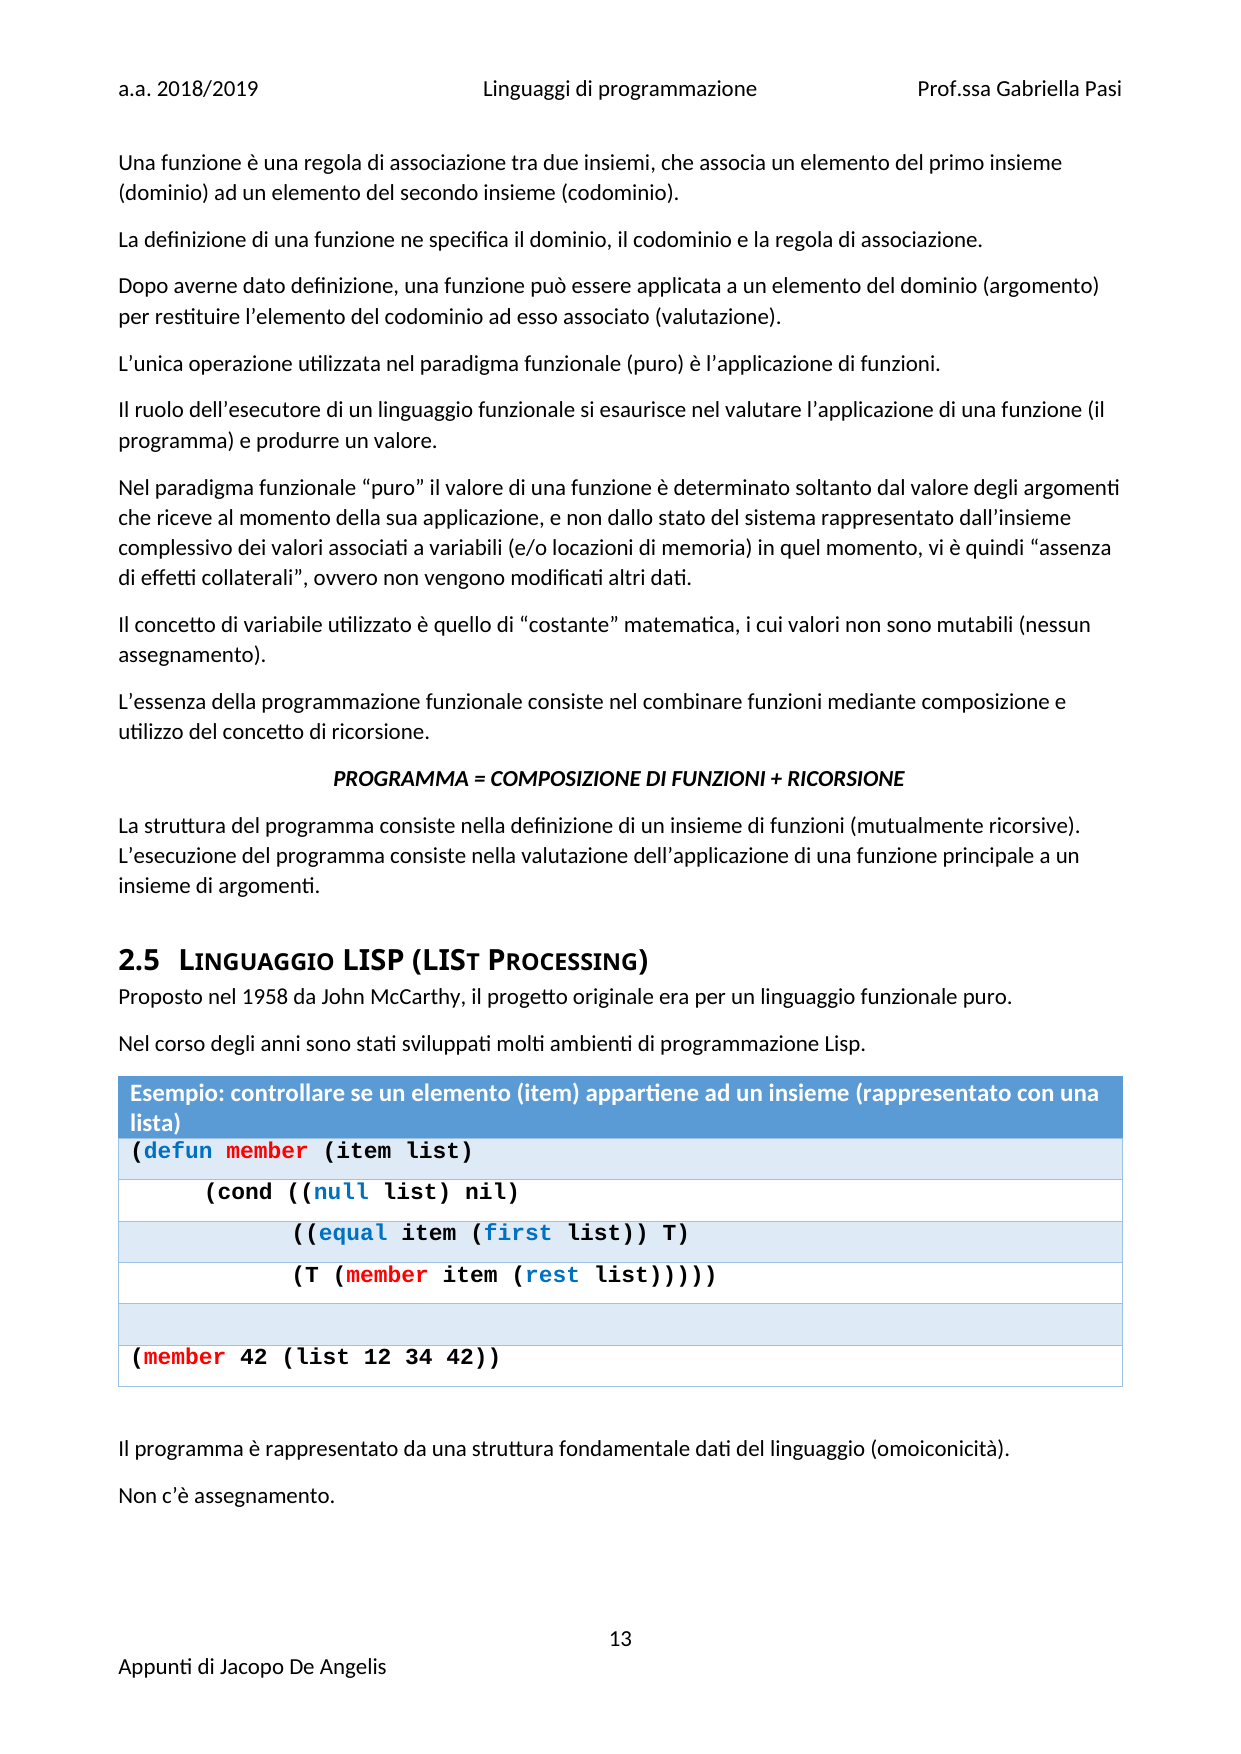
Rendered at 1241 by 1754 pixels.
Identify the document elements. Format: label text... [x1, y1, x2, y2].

subtitle Linguaggio LISP (LISt Processing) [118, 939, 1122, 979]
text Non c’è assegnamento. [118, 1481, 1122, 1509]
text L’unica operazione utilizzata nel paradigma funzionale (puro) è l’applicazione di funzioni. [118, 349, 1122, 377]
table_cell (T (member item (rest list))))) [119, 1263, 1122, 1303]
text L’essenza della programmazione funzionale consiste nel combinare funzioni mediante composizione e utilizzo del concetto di ricorsione. [118, 687, 1122, 745]
table_cell (cond ((null list) nil) [119, 1180, 1122, 1221]
text La definizione di una funzione ne specifica il dominio, il codominio e la regola di associazione. [118, 225, 1122, 253]
text Nel corso degli anni sono stati sviluppati molti ambienti di programmazione Lisp. [118, 1029, 1122, 1057]
text La struttura del programma consiste nella definizione di un insieme di funzioni (mutualmente ricorsive). L’esecuzione del programma consiste nella valutazione dell’applicazione di una funzione principale a un insieme di argomenti. [118, 811, 1122, 899]
text Proposto nel 1958 da John McCarthy, il progetto originale era per un linguaggio funzionale puro. [118, 982, 1122, 1010]
text Il concetto di variabile utilizzato è quello di “costante” matematica, i cui valori non sono mutabili (nessun assegnamento). [118, 610, 1122, 668]
table_cell (member 42 (list 12 34 42)) [119, 1346, 1122, 1386]
table_header Esempio: controllare se un elemento (item) appartiene ad un insieme (rappresentato con una lista) [119, 1077, 1122, 1138]
text Nel paradigma funzionale “puro” il valore di una funzione è determinato soltanto dal valore degli argomenti che riceve al momento della sua applicazione, e non dallo stato del sistema rappresentato dall’insieme complessivo dei valori associati a variabili (e/o locazioni di memoria) in quel momento, vi è quindi “assenza di effetti collaterali”, ovvero non vengono modificati altri dati. [118, 473, 1122, 591]
text Programma = composizione di funzioni + ricorsione [118, 764, 1122, 792]
table_cell [119, 1304, 1122, 1345]
text Il ruolo dell’esecutore di un linguaggio funzionale si esaurisce nel valutare l’applicazione di una funzione (il programma) e produrre un valore. [118, 396, 1122, 454]
table_cell ((equal item (first list)) T) [119, 1222, 1122, 1262]
text Il programma è rappresentato da una struttura fondamentale dati del linguaggio (omoiconicità). [118, 1434, 1122, 1462]
text Una funzione è una regola di associazione tra due insiemi, che associa un elemento del primo insieme (dominio) ad un elemento del secondo insieme (codominio). [118, 148, 1122, 206]
table_cell (defun member (item list) [119, 1139, 1122, 1179]
text Dopo averne dato definizione, una funzione può essere applicata a un elemento del dominio (argomento) per restituire l’elemento del codominio ad esso associato (valutazione). [118, 272, 1122, 330]
